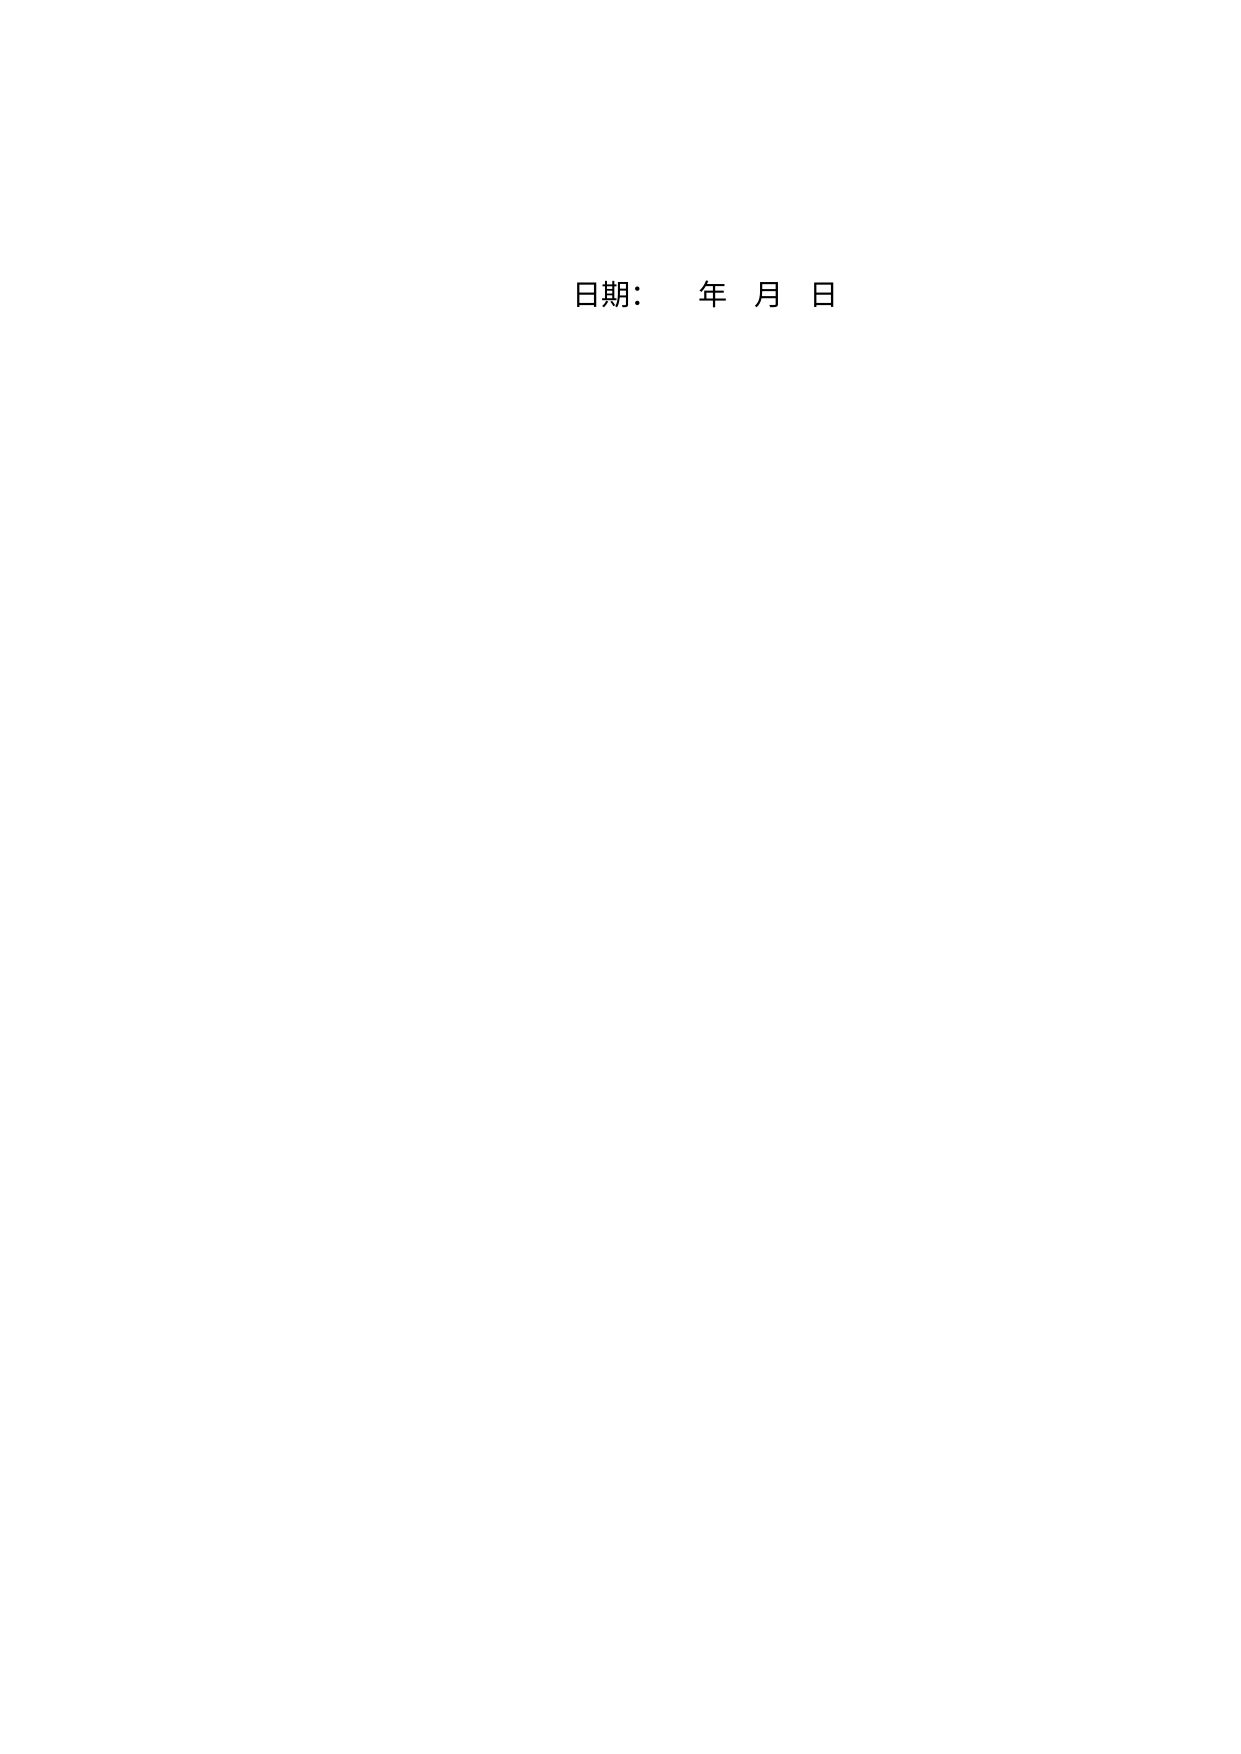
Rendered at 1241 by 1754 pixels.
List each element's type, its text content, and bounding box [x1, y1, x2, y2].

text 日期： 年 月 日 [159, 251, 1072, 334]
